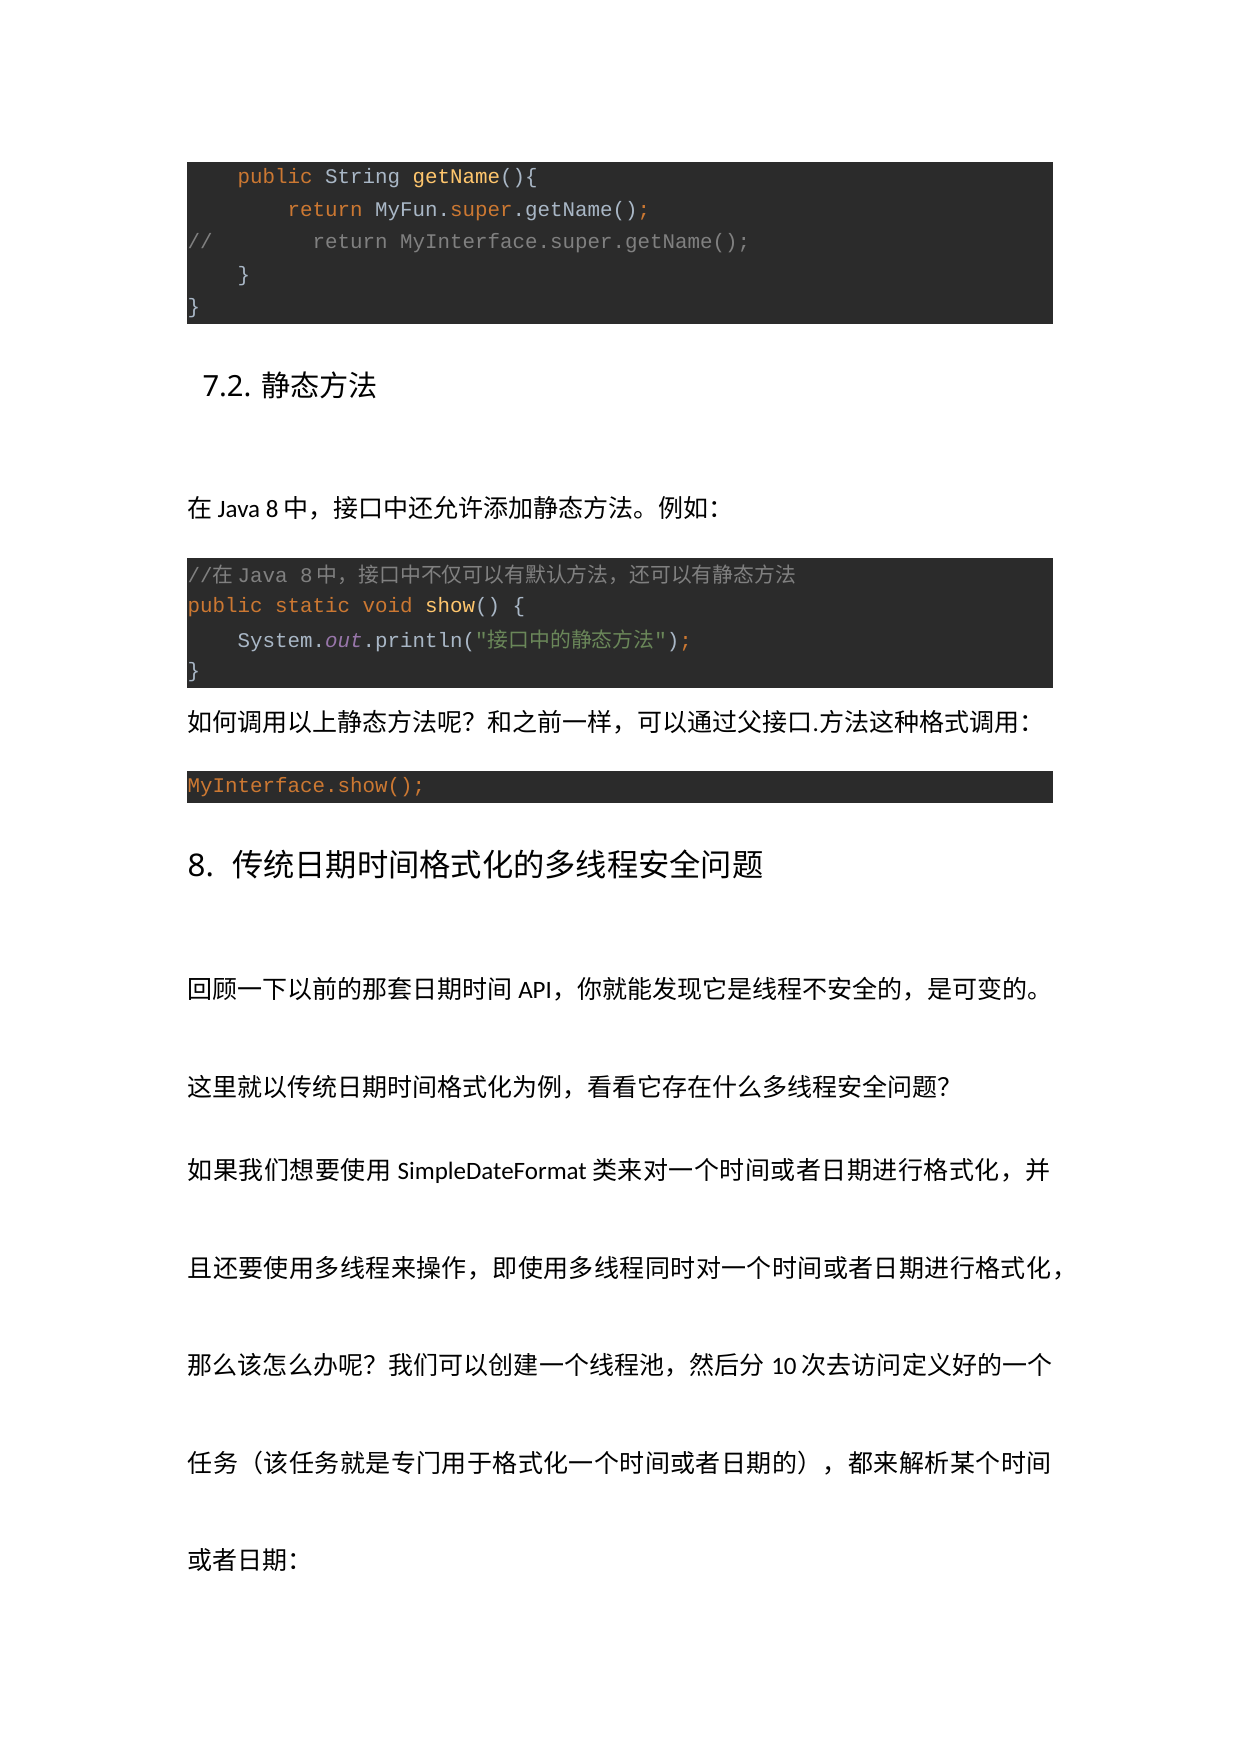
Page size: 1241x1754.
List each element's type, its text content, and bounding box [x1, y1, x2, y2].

text //在Java 8中，接口中不仅可以有默认方法，还可以有静态方法 public static void show() { System.out.println("接口中的静态方法"); } [187, 558, 1053, 688]
text 如果我们想要使用SimpleDateFormat类来对一个时间或者日期进行格式化，并且还要使用多线程来操作，即使用多线程同时对一个时间或者日期进行格式化，那么该怎么办呢？我们可以创建一个线程池，然后分10次去访问定义好的一个任务（该任务就是专门用于格式化一个时间或者日期的），都来解析某个时间或者日期： [187, 1136, 1053, 1591]
text 如何调用以上静态方法呢？和之前一样，可以通过父接口.方法这种格式调用： [187, 688, 1053, 753]
subtitle 传统日期时间格式化的多线程安全问题 [187, 830, 1053, 895]
text 在Java 8中，接口中还允许添加静态方法。例如： [187, 474, 1053, 539]
subtitle 静态方法 [202, 352, 1053, 417]
text MyInterface.show(); [187, 771, 1053, 803]
text 回顾一下以前的那套日期时间API，你就能发现它是线程不安全的，是可变的。这里就以传统日期时间格式化为例，看看它存在什么多线程安全问题？ [187, 956, 1053, 1118]
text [187, 162, 1053, 324]
